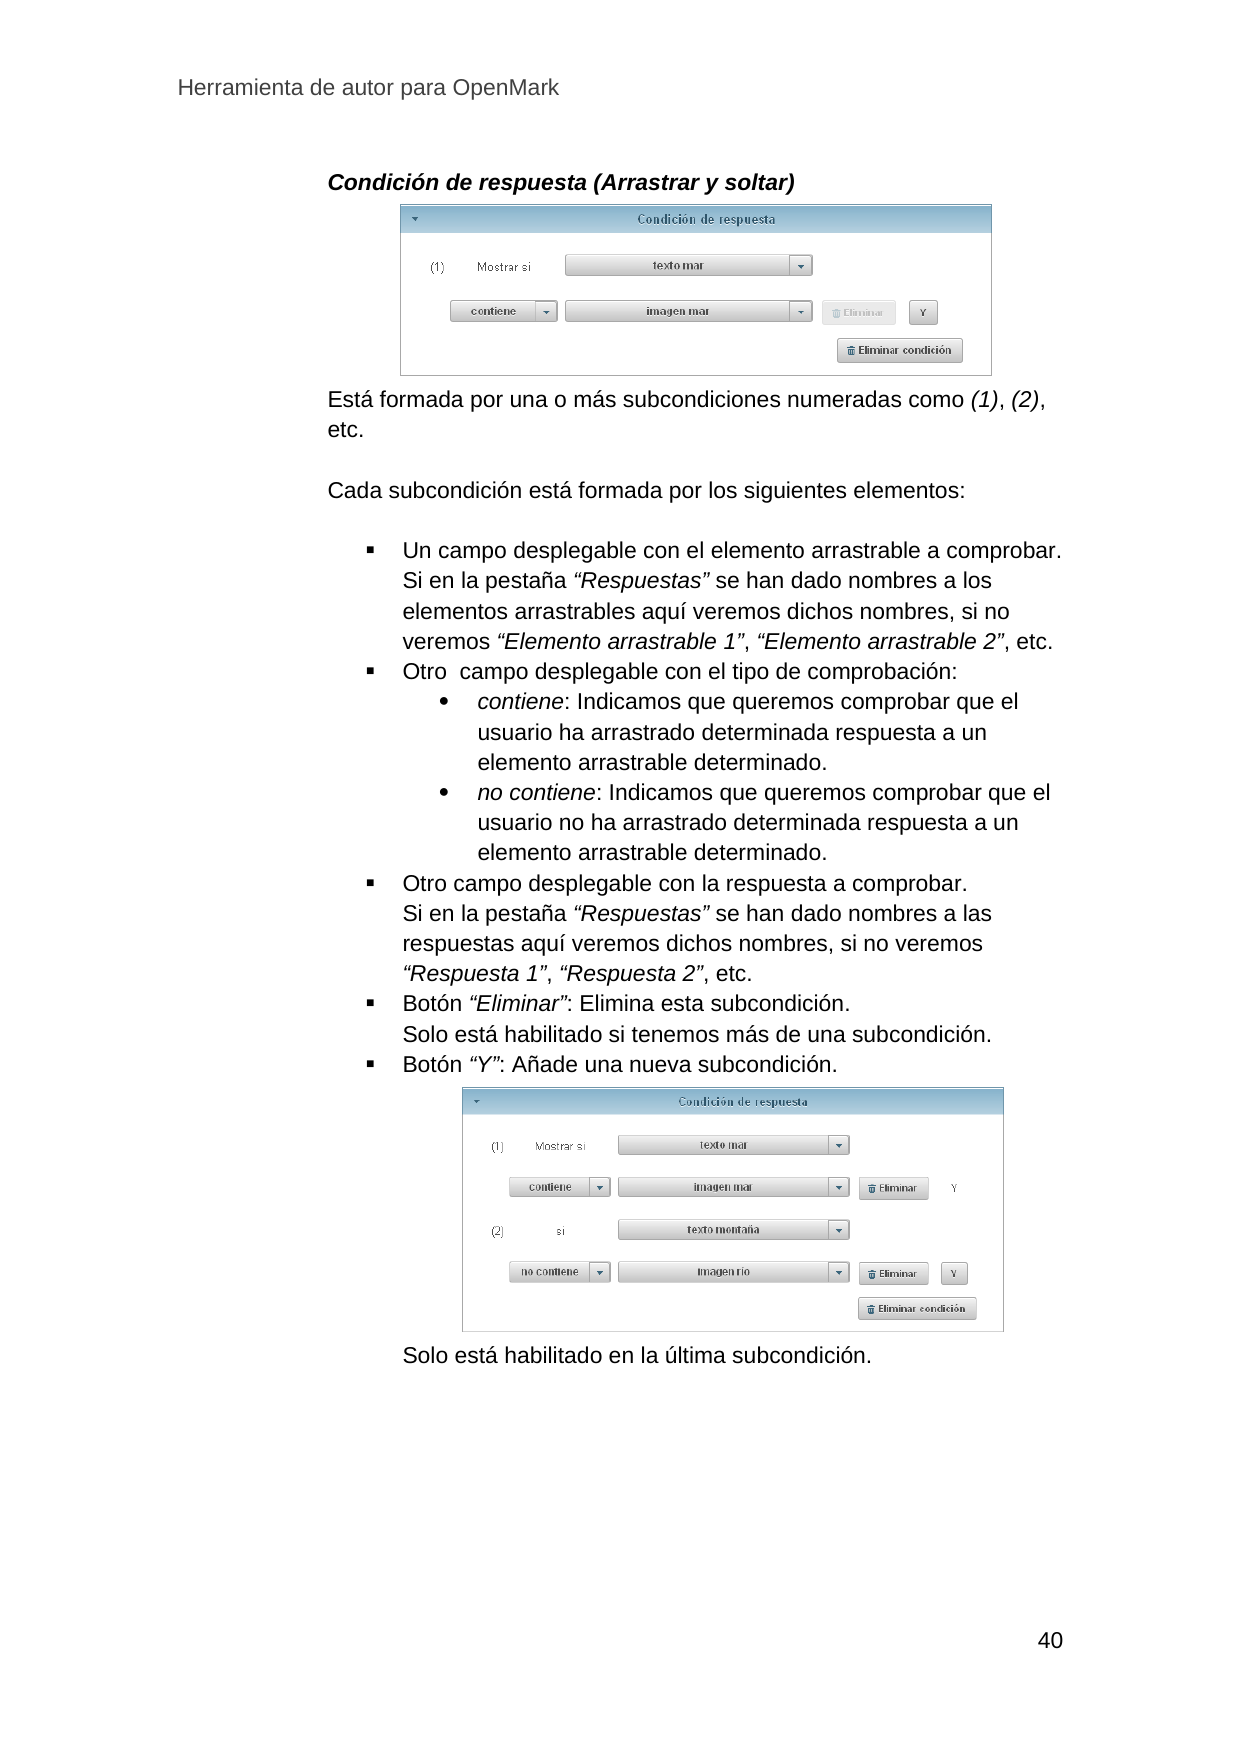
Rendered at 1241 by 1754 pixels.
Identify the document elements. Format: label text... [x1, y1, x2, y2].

list Cada subcondición está formada por los siguientes elementos: [327, 477, 1063, 503]
list contiene: Indicamos que queremos comprobar que el usuario ha arrastrado determinada respuesta a un elemento arrastrable determinado. [440, 688, 1063, 775]
list Si en la pestaña “Respuestas” se han dado nombres a las respuestas aquí veremos dichos nombres, si no veremos “Respuesta 1”, “Respuesta 2”, etc. [402, 900, 1063, 987]
list Botón “Eliminar”: Elimina esta subcondición. [365, 990, 1063, 1017]
subtitle Condición de respuesta (Arrastrar y soltar) [327, 168, 1063, 195]
list Solo está habilitado si tenemos más de una subcondición. [402, 1021, 1063, 1047]
list no contiene: Indicamos que queremos comprobar que el usuario no ha arrastrado determinada respuesta a un elemento arrastrable determinado. [440, 779, 1063, 866]
list Solo está habilitado en la última subcondición. [402, 1342, 1063, 1368]
list Botón “Y”: Añade una nueva subcondición. [365, 1051, 1063, 1077]
picture [454, 1081, 1011, 1338]
list Está formada por una o más subcondiciones numeradas como (1), (2), etc. [327, 386, 1063, 443]
list Un campo desplegable con el elemento arrastrable a comprobar. [365, 537, 1063, 564]
picture [390, 198, 1000, 383]
list Otro campo desplegable con la respuesta a comprobar. [365, 869, 1063, 896]
list Si en la pestaña “Respuestas” se han dado nombres a los elementos arrastrables aquí veremos dichos nombres, si no veremos “Elemento arrastrable 1”, “Elemento arrastrable 2”, etc. [402, 567, 1063, 654]
list Otro campo desplegable con el tipo de comprobación: [365, 658, 1063, 684]
